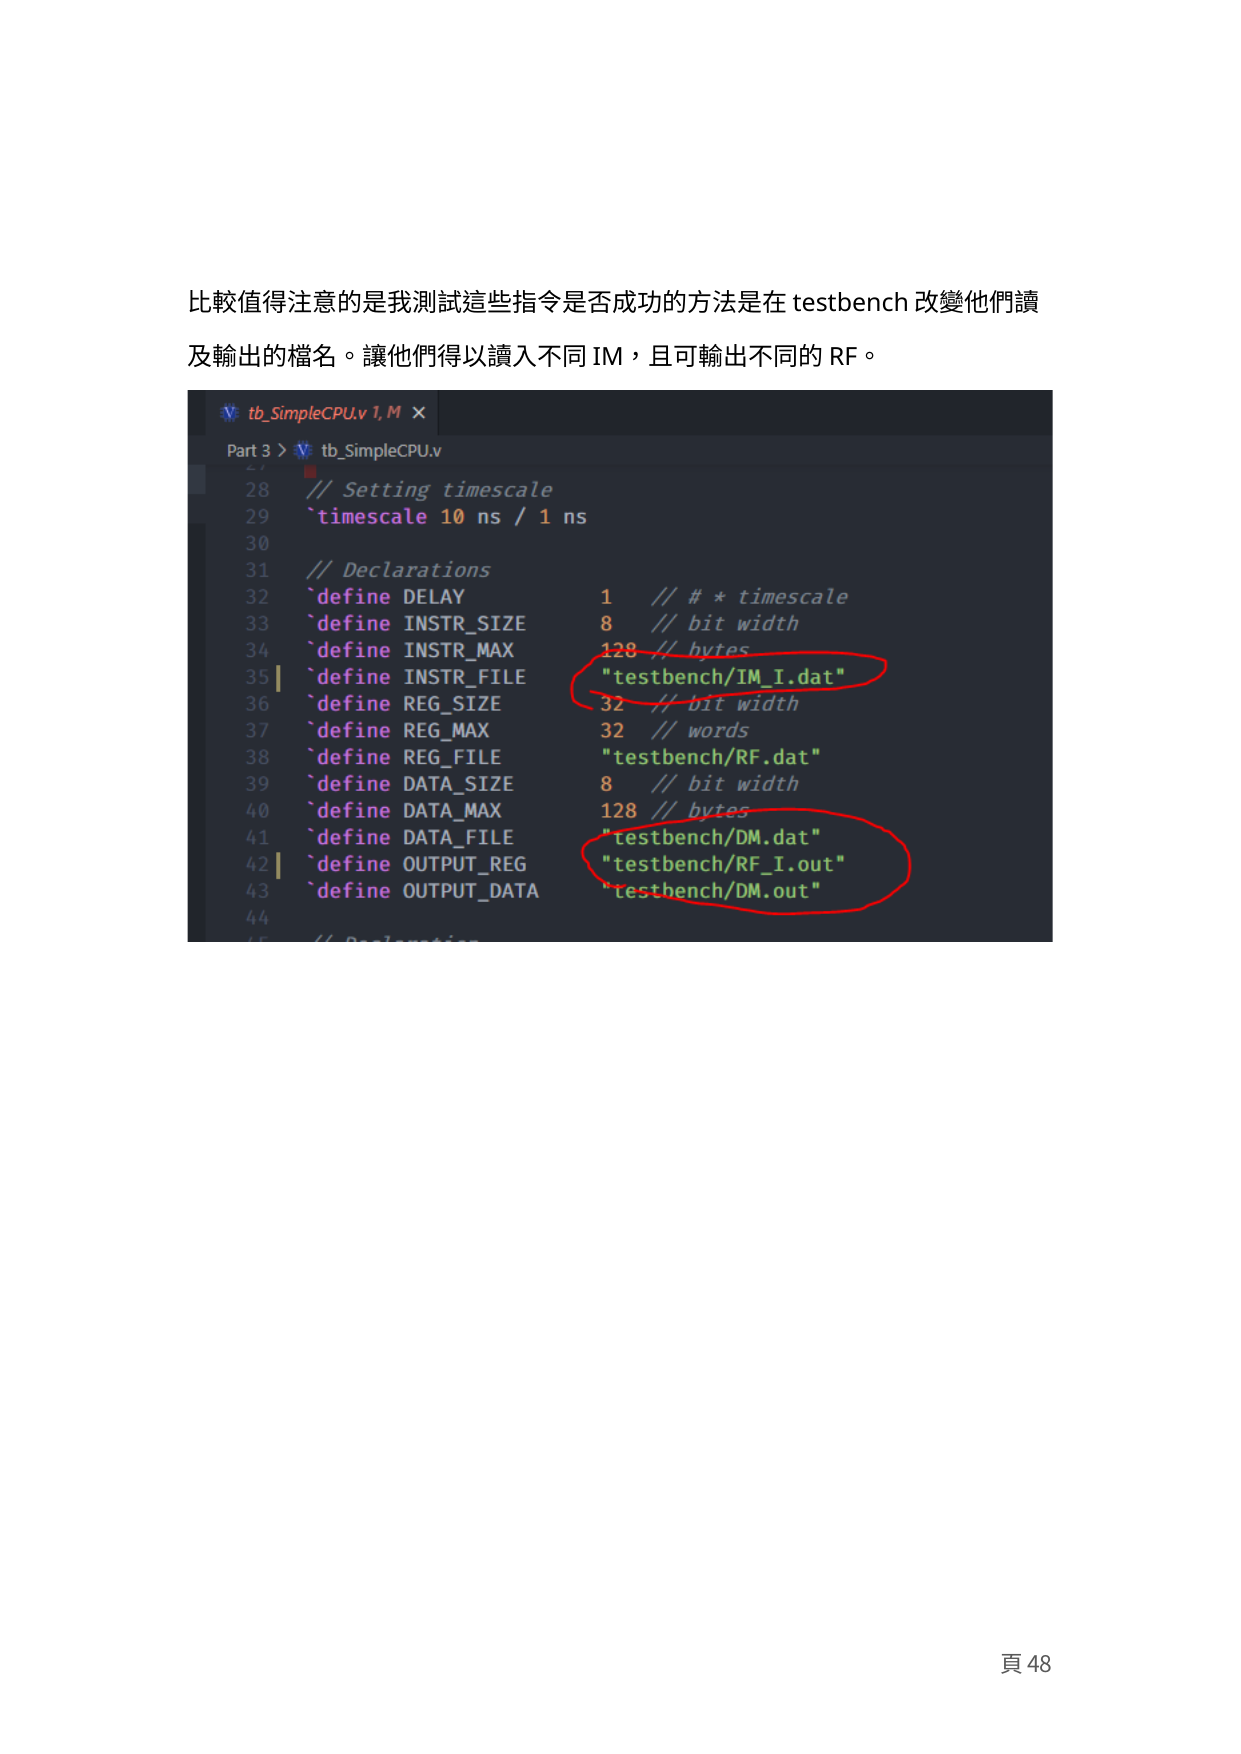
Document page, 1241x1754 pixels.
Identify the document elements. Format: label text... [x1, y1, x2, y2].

picture [187, 390, 1053, 942]
text 比較值得注意的是我測試這些指令是否成功的方法是在testbench改變他們讀及輸出的檔名。讓他們得以讀入不同IM，且可輸出不同的RF。 [187, 282, 1053, 373]
